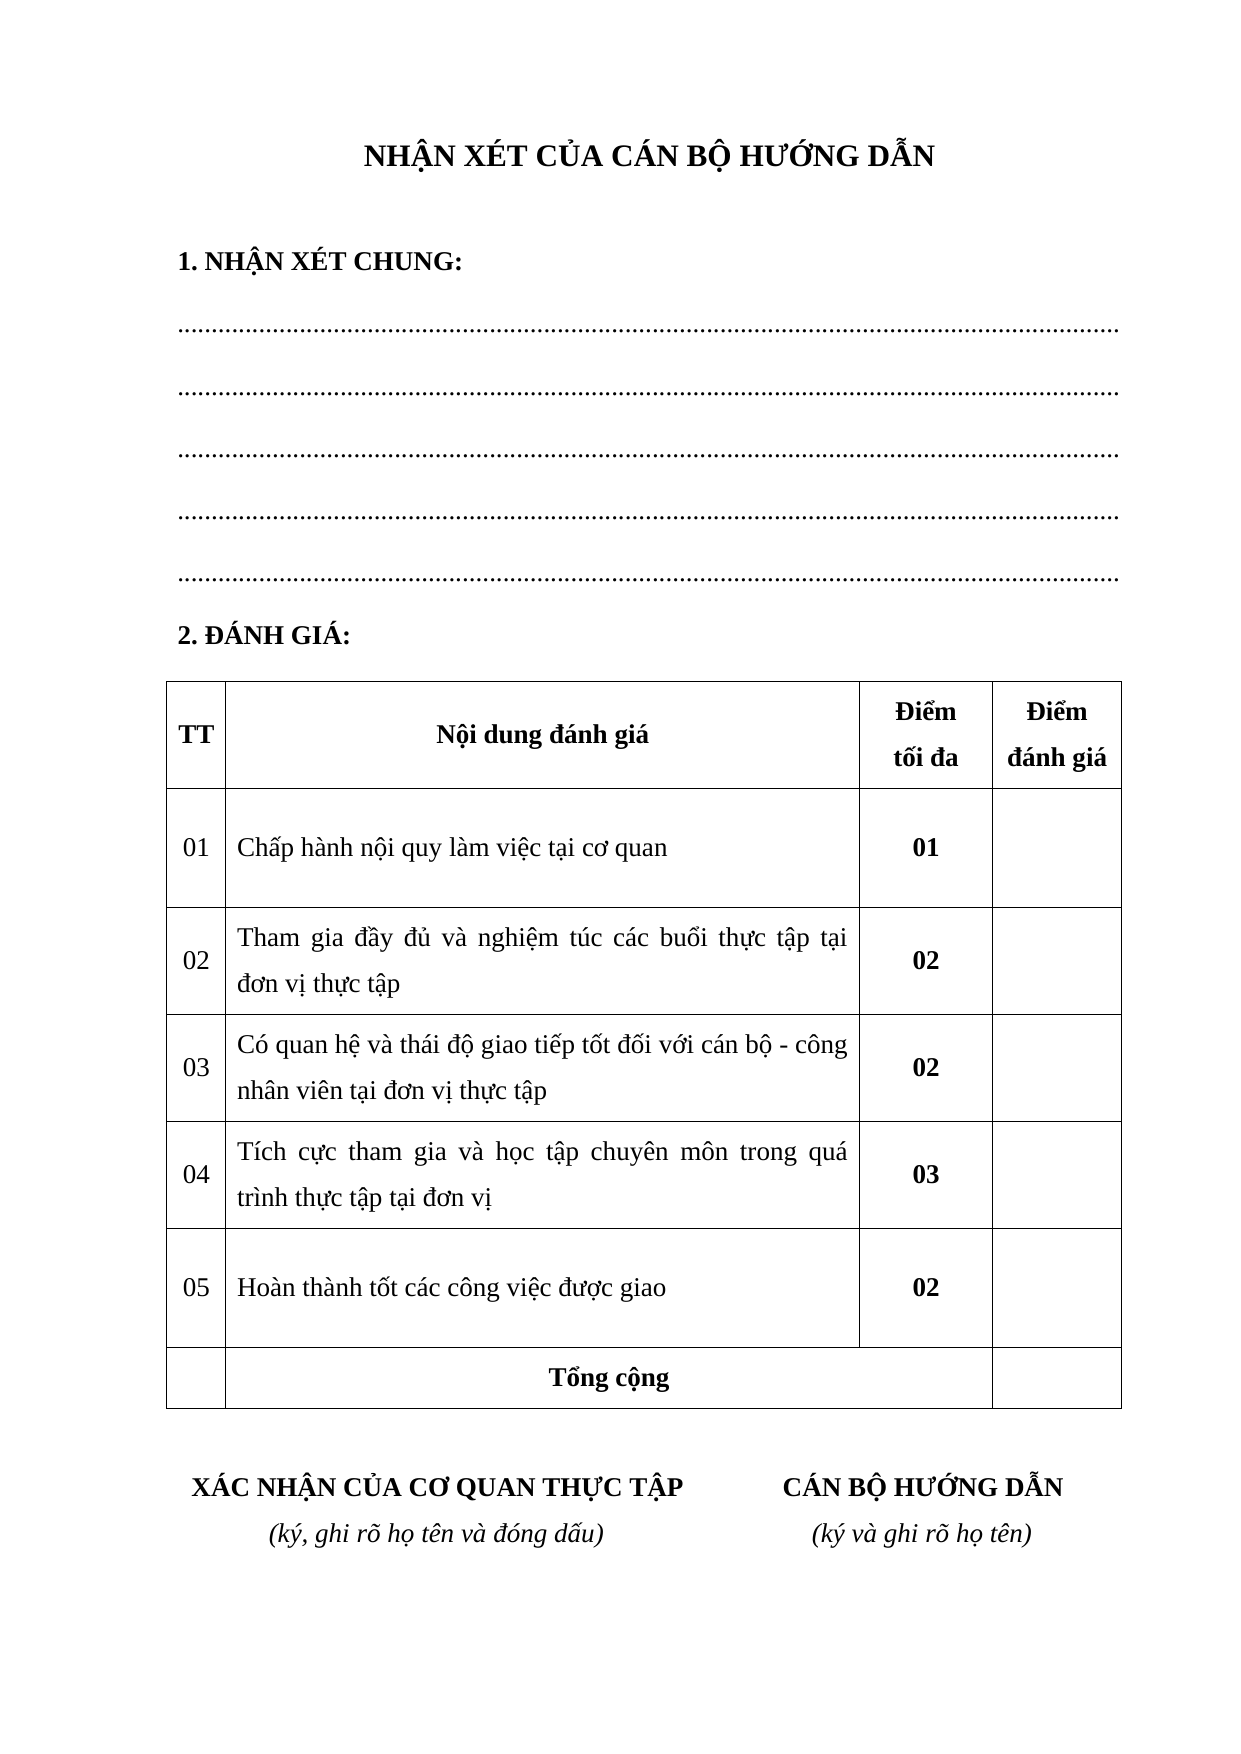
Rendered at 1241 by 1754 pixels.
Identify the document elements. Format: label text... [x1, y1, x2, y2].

table_header CÁN BỘ HƯỚNG DẪN (ký và ghi rõ họ tên) [709, 1471, 1137, 1564]
table_cell 05 [167, 1229, 225, 1347]
table_header TT [167, 682, 225, 788]
table_cell [167, 1348, 225, 1407]
table_cell [993, 1122, 1121, 1228]
table_cell 03 [167, 1015, 225, 1121]
table_cell 02 [860, 1229, 992, 1347]
table_cell 01 [167, 789, 225, 907]
table_cell 02 [860, 1015, 992, 1121]
table_cell 02 [167, 908, 225, 1014]
table_cell [993, 789, 1121, 907]
table_cell [993, 1015, 1121, 1121]
text NHẬN XÉT CỦA CÁN BỘ HƯỚNG DẪN [177, 137, 1122, 173]
table_cell Tham gia đầy đủ và nghiệm túc các buổi thực tập tại đơn vị thực tập [226, 908, 859, 1014]
table_cell 01 [860, 789, 992, 907]
table_cell 03 [860, 1122, 992, 1228]
table_cell [993, 1348, 1121, 1407]
table_cell Hoàn thành tốt các công việc được giao [226, 1229, 859, 1347]
table_cell [993, 1229, 1121, 1347]
table_header Điểm tối đa [860, 682, 992, 788]
table_header Điểm đánh giá [993, 682, 1121, 788]
text 1. NHẬN XÉT CHUNG: [177, 245, 1122, 276]
text 2. ĐÁNH GIÁ: [177, 619, 1122, 650]
table_cell Có quan hệ và thái độ giao tiếp tốt đối với cán bộ - công nhân viên tại đơn vị thực tập [226, 1015, 859, 1121]
table_cell Tổng cộng [226, 1348, 992, 1407]
table_header Nội dung đánh giá [226, 682, 859, 788]
table_cell 02 [860, 908, 992, 1014]
table_cell 04 [167, 1122, 225, 1228]
table_cell Tích cực tham gia và học tập chuyên môn trong quá trình thực tập tại đơn vị [226, 1122, 859, 1228]
table_cell [993, 908, 1121, 1014]
table_cell Chấp hành nội quy làm việc tại cơ quan [226, 789, 859, 907]
table_header XÁC NHẬN CỦA CƠ QUAN THỰC TẬP (ký, ghi rõ họ tên và đóng dấu) [166, 1471, 709, 1564]
